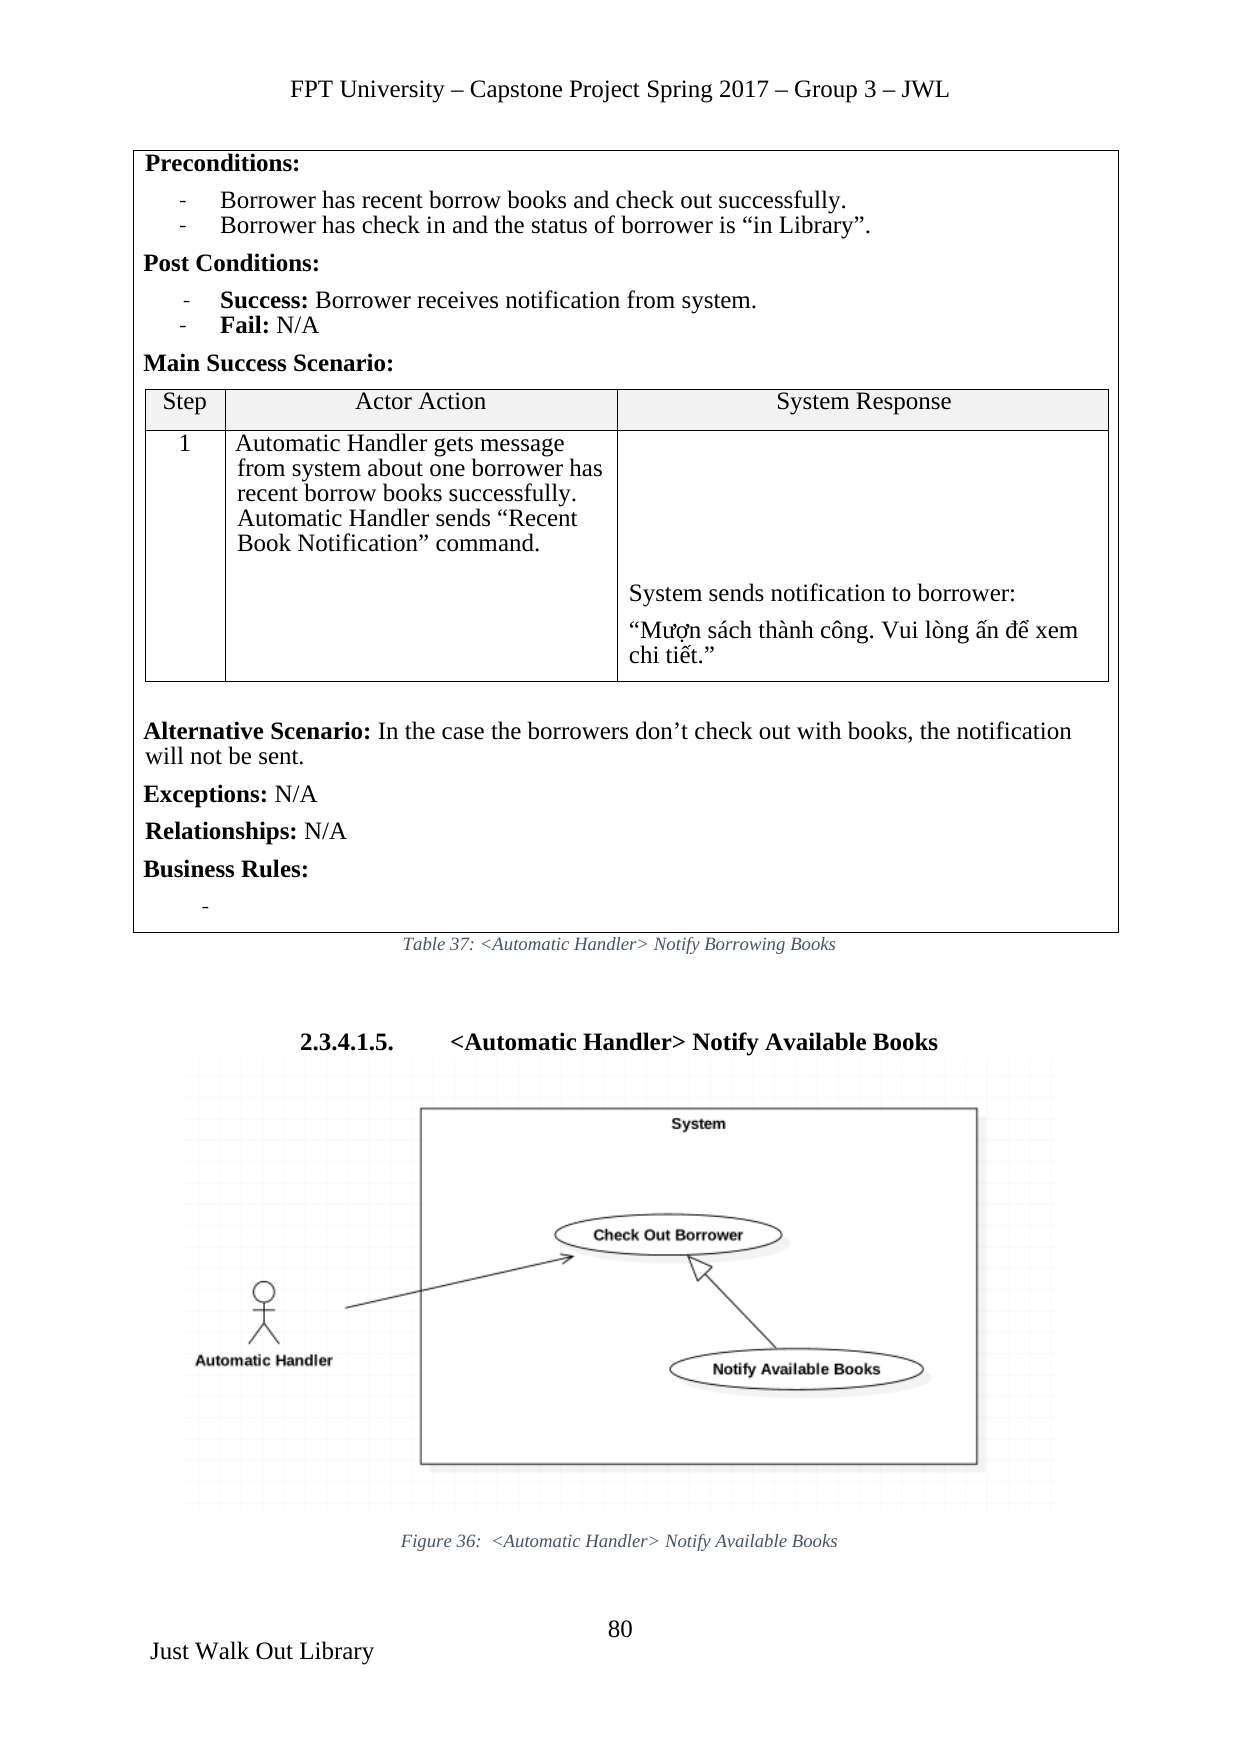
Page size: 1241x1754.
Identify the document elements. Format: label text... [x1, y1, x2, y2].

picture [181, 1057, 1059, 1513]
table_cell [134, 151, 1118, 932]
subtitle <Automatic Handler> Notify Available Books [300, 1027, 1090, 1055]
